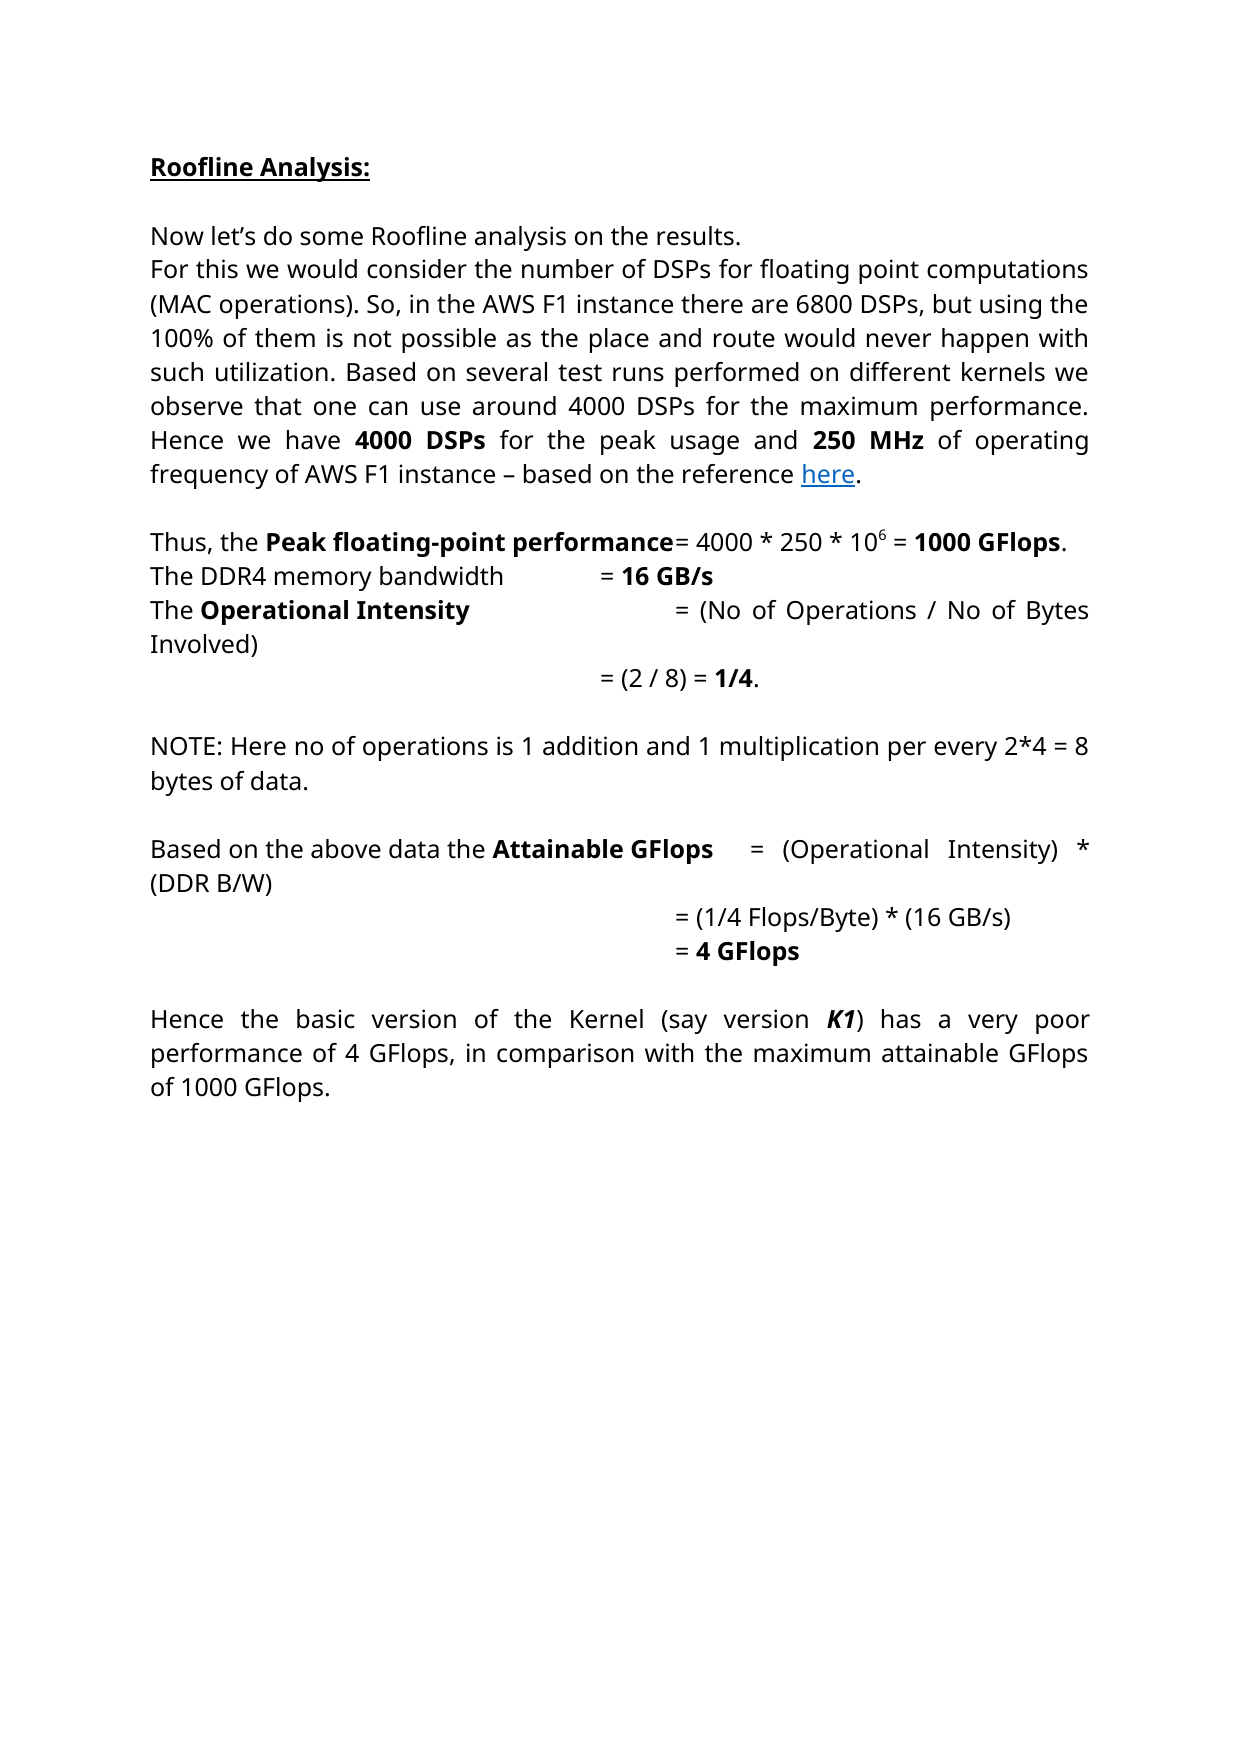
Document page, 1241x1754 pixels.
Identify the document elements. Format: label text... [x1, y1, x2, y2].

text Based on the above data the Attainable GFlops = (Operational Intensity) * (DDR B/W) [150, 831, 1090, 899]
text = (1/4 Flops/Byte) * (16 GB/s) [150, 899, 1090, 933]
text The Operational Intensity = (No of Operations / No of Bytes Involved) [150, 593, 1090, 661]
text Hence the basic version of the Kernel (say version K1) has a very poor performance of 4 GFlops, in comparison with the maximum attainable GFlops of 1000 GFlops. [150, 1002, 1090, 1104]
text NOTE: Here no of operations is 1 addition and 1 multiplication per every 2*4 = 8 bytes of data. [150, 729, 1090, 797]
text Now let’s do some Roofline analysis on the results. [150, 218, 1090, 252]
text Roofline Analysis: [150, 150, 1090, 184]
text For this we would consider the number of DSPs for floating point computations (MAC operations). So, in the AWS F1 instance there are 6800 DSPs, but using the 100% of them is not possible as the place and route would never happen with such utilization. Based on several test runs performed on different kernels we observe that one can use around 4000 DSPs for the maximum performance. Hence we have 4000 DSPs for the peak usage and 250 MHz of operating frequency of AWS F1 instance – based on the reference here. [150, 252, 1090, 491]
text The DDR4 memory bandwidth = 16 GB/s [150, 559, 1090, 593]
text = 4 GFlops [150, 933, 1090, 967]
text = (2 / 8) = 1/4. [150, 661, 1090, 695]
text Thus, the Peak floating-point performance = 4000 * 250 * 106 = 1000 GFlops. [150, 525, 1090, 559]
